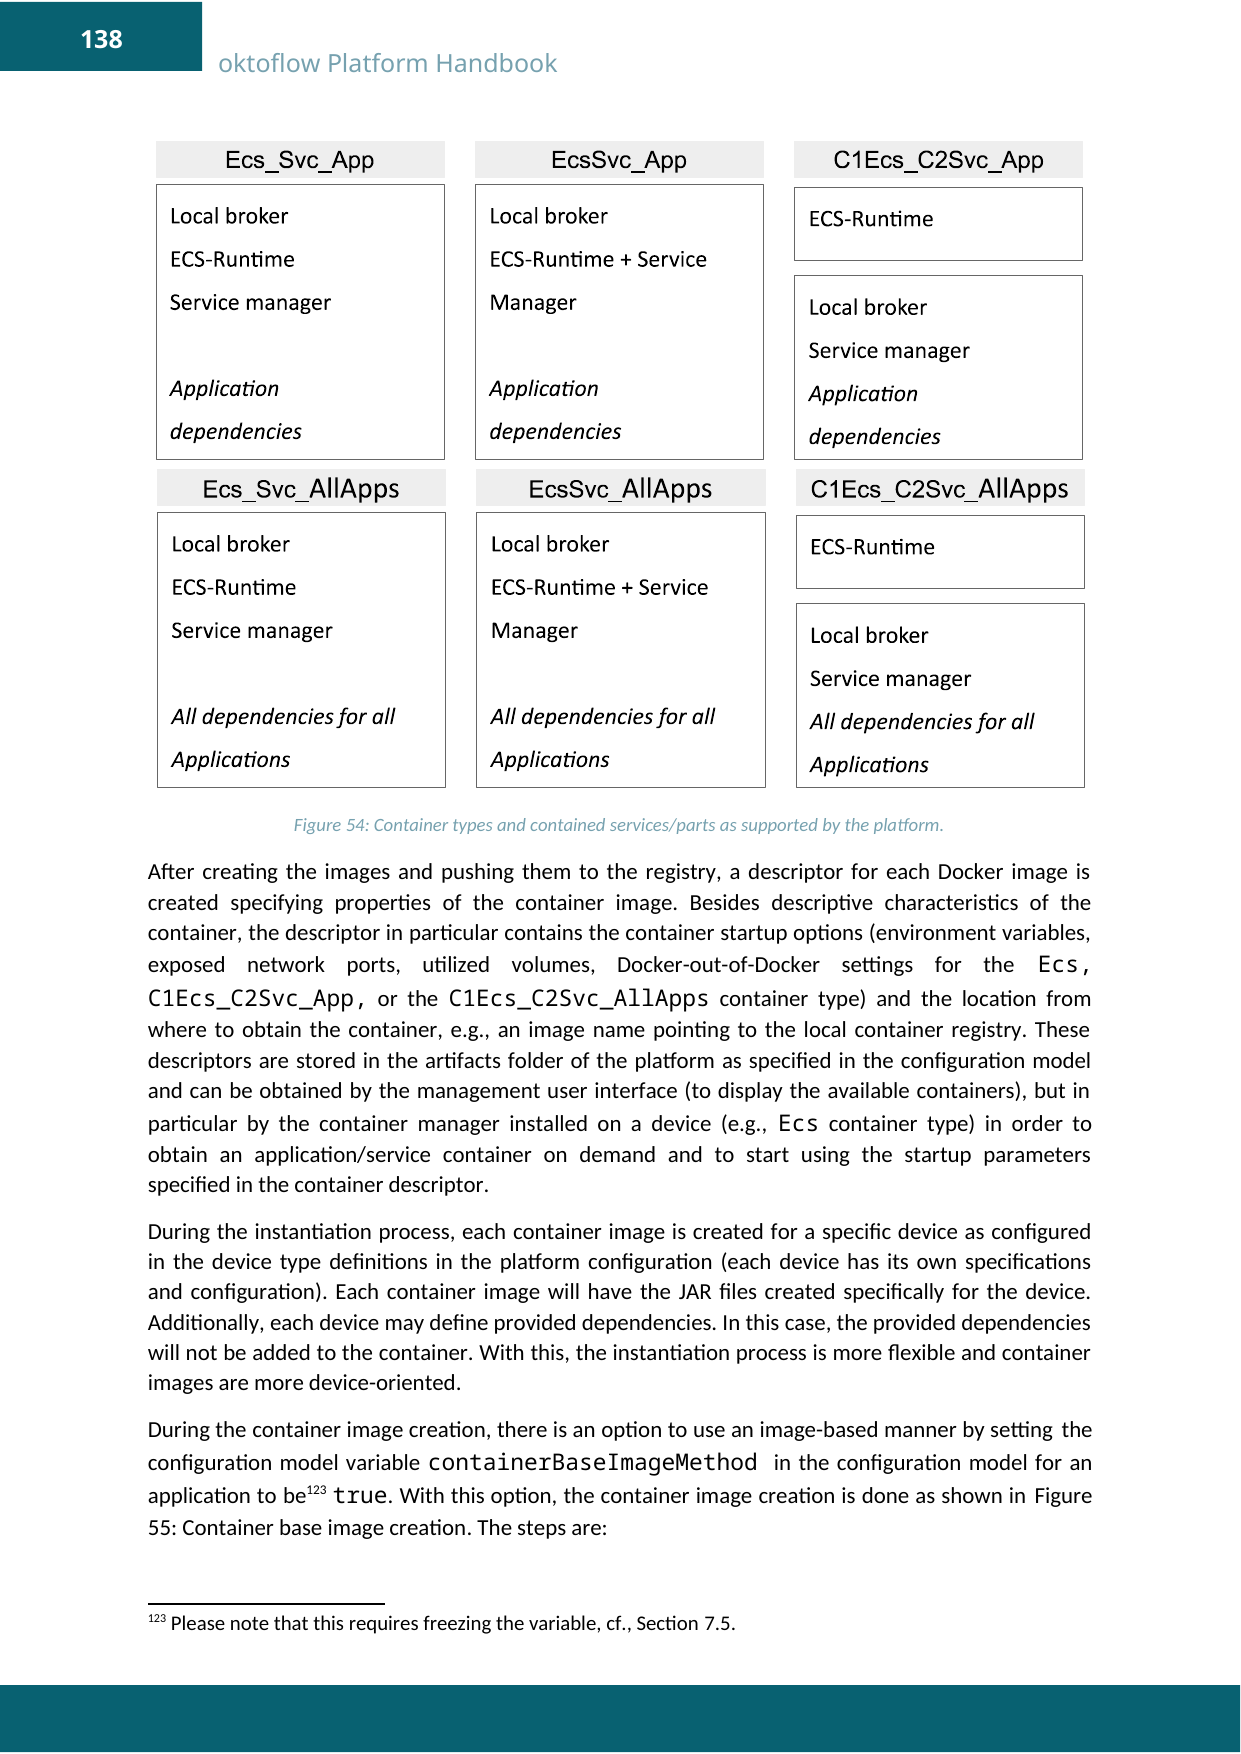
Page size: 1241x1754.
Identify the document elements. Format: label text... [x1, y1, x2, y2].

text During the instantiation process, each container image is created for a specific device as configured in the device type definitions in the platform configuration (each device has its own specifications and configuration). Each container image will have the JAR files created specifically for the device. Additionally, each device may define provided dependencies. In this case, the provided dependencies will not be added to the container. With this, the instantiation process is more flexible and container images are more device-oriented. [148, 1217, 1093, 1396]
text During the container image creation, there is an option to use an image-based manner by setting the configuration model variable containerBaseImageMethod in the configuration model for an application to be true. With this option, the container image creation is done as shown in Figure 55: Container base image creation. The steps are: [148, 1415, 1093, 1541]
text Figure 54: Container types and contained services/parts as supported by the platform. [148, 814, 1093, 837]
text After creating the images and pushing them to the registry, a descriptor for each Docker image is created specifying properties of the container image. Besides descriptive characteristics of the container, the descriptor in particular contains the container startup options (environment variables, exposed network ports, utilized volumes, Docker-out-of-Docker settings for the Ecs, C1Ecs_C2Svc_App, or the C1Ecs_C2Svc_AllApps container type) and the location from where to obtain the container, e.g., an image name pointing to the local container registry. These descriptors are stored in the artifacts folder of the platform as specified in the configuration model and can be obtained by the management user interface (to display the available containers), but in particular by the container manager installed on a device (e.g., Ecs container type) in order to obtain an application/service container on demand and to start using the startup parameters specified in the container descriptor. [148, 857, 1093, 1198]
